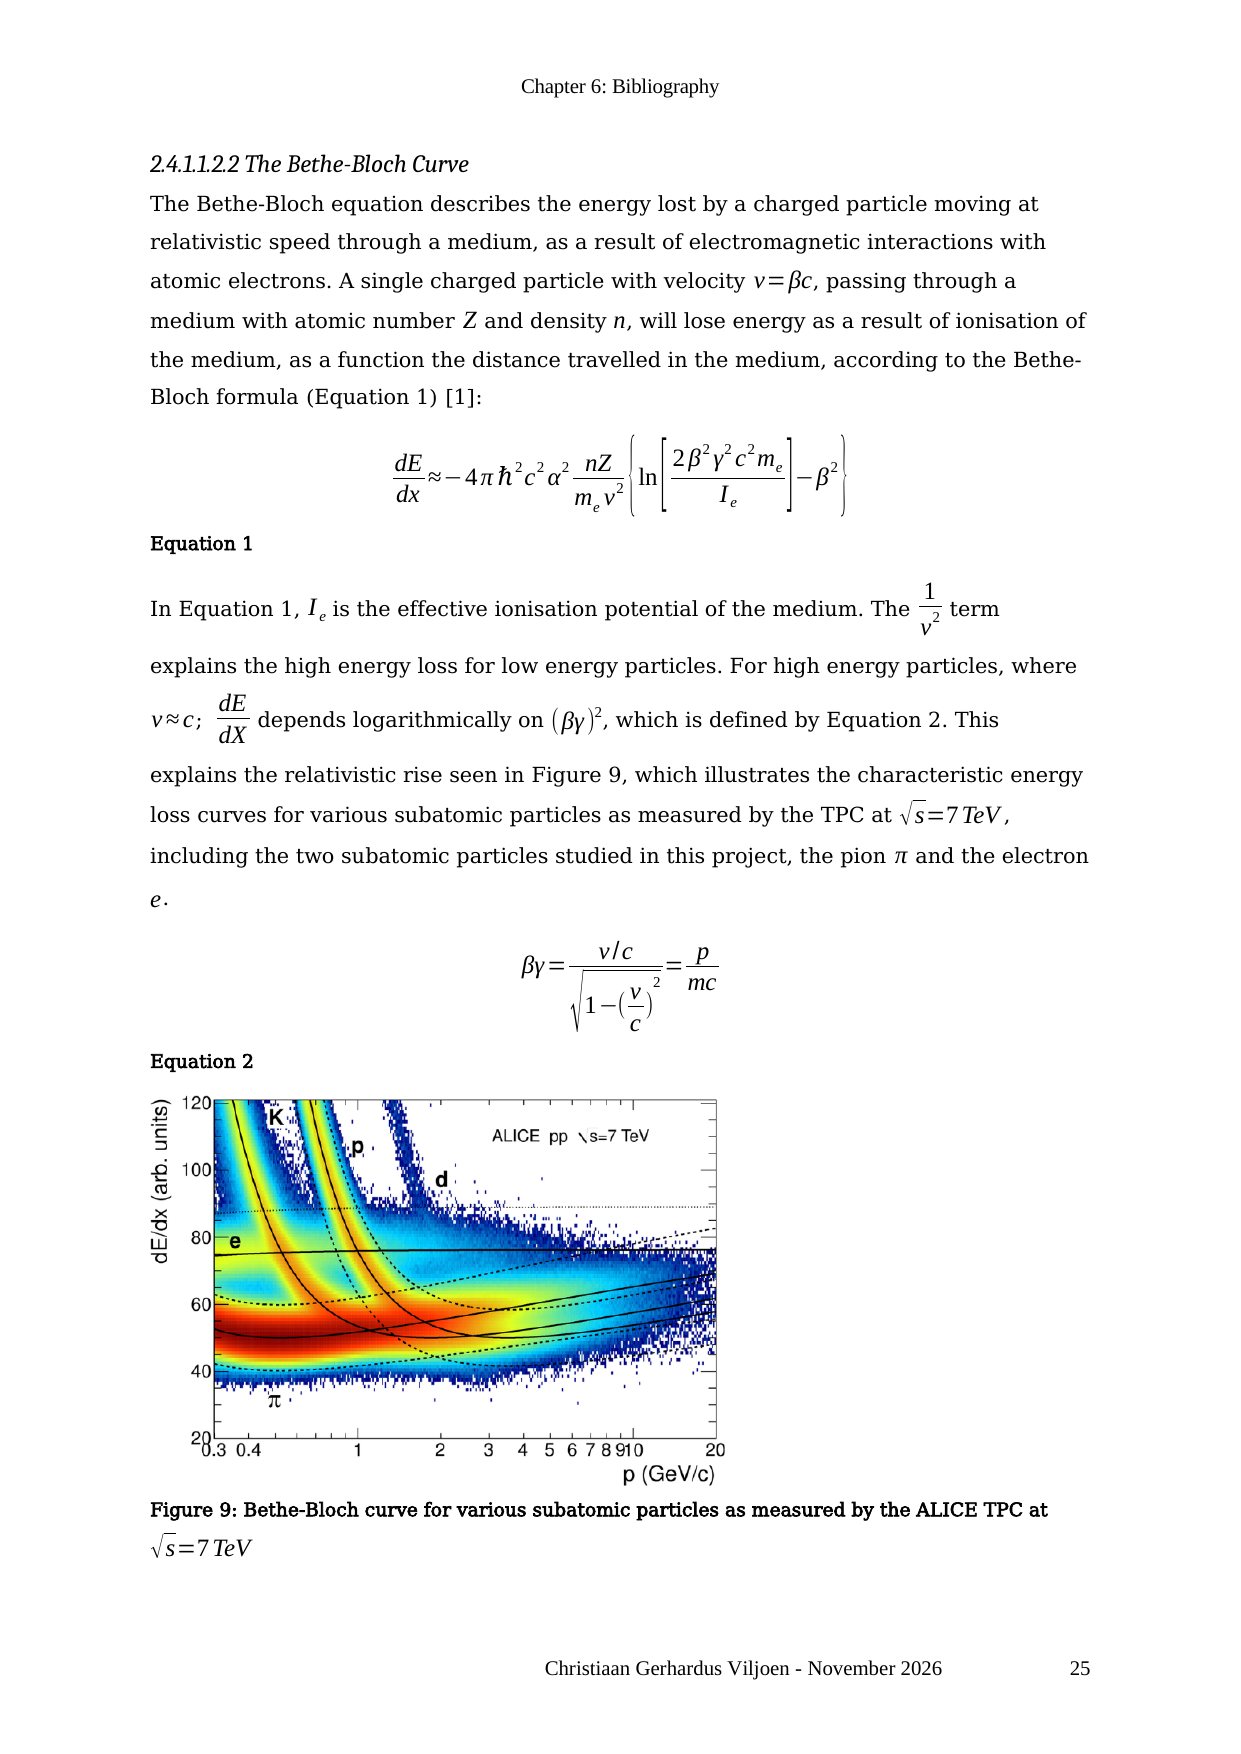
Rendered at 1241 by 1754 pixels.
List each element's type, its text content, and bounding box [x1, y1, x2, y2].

text The Bethe-Bloch equation describes the energy lost by a charged particle moving at relativistic speed through a medium, as a result of electromagnetic interactions with atomic electrons. A single charged particle with velocity , passing through a medium with atomic number and density , will lose energy as a result of ionisation of the medium, as a function the distance travelled in the medium, according to the Bethe-Bloch formula (Equation 1): [150, 191, 1090, 409]
picture [150, 1095, 725, 1486]
text In Equation 1, is the effective ionisation potential of the medium. The term explains the high energy loss for low energy particles. For high energy particles, where ; depends logarithmically on , which is defined by Equation 2. This explains the relativistic rise seen in Figure 9, which illustrates the characteristic energy loss curves for various subatomic particles as measured by the TPC at , including the two subatomic particles studied in this project, the pion and the electron . [150, 577, 1090, 912]
text Figure 9: Bethe-Bloch curve for various subatomic particles as measured by the ALICE TPC at [150, 1498, 1090, 1561]
subtitle The Bethe-Bloch Curve [150, 150, 1090, 179]
